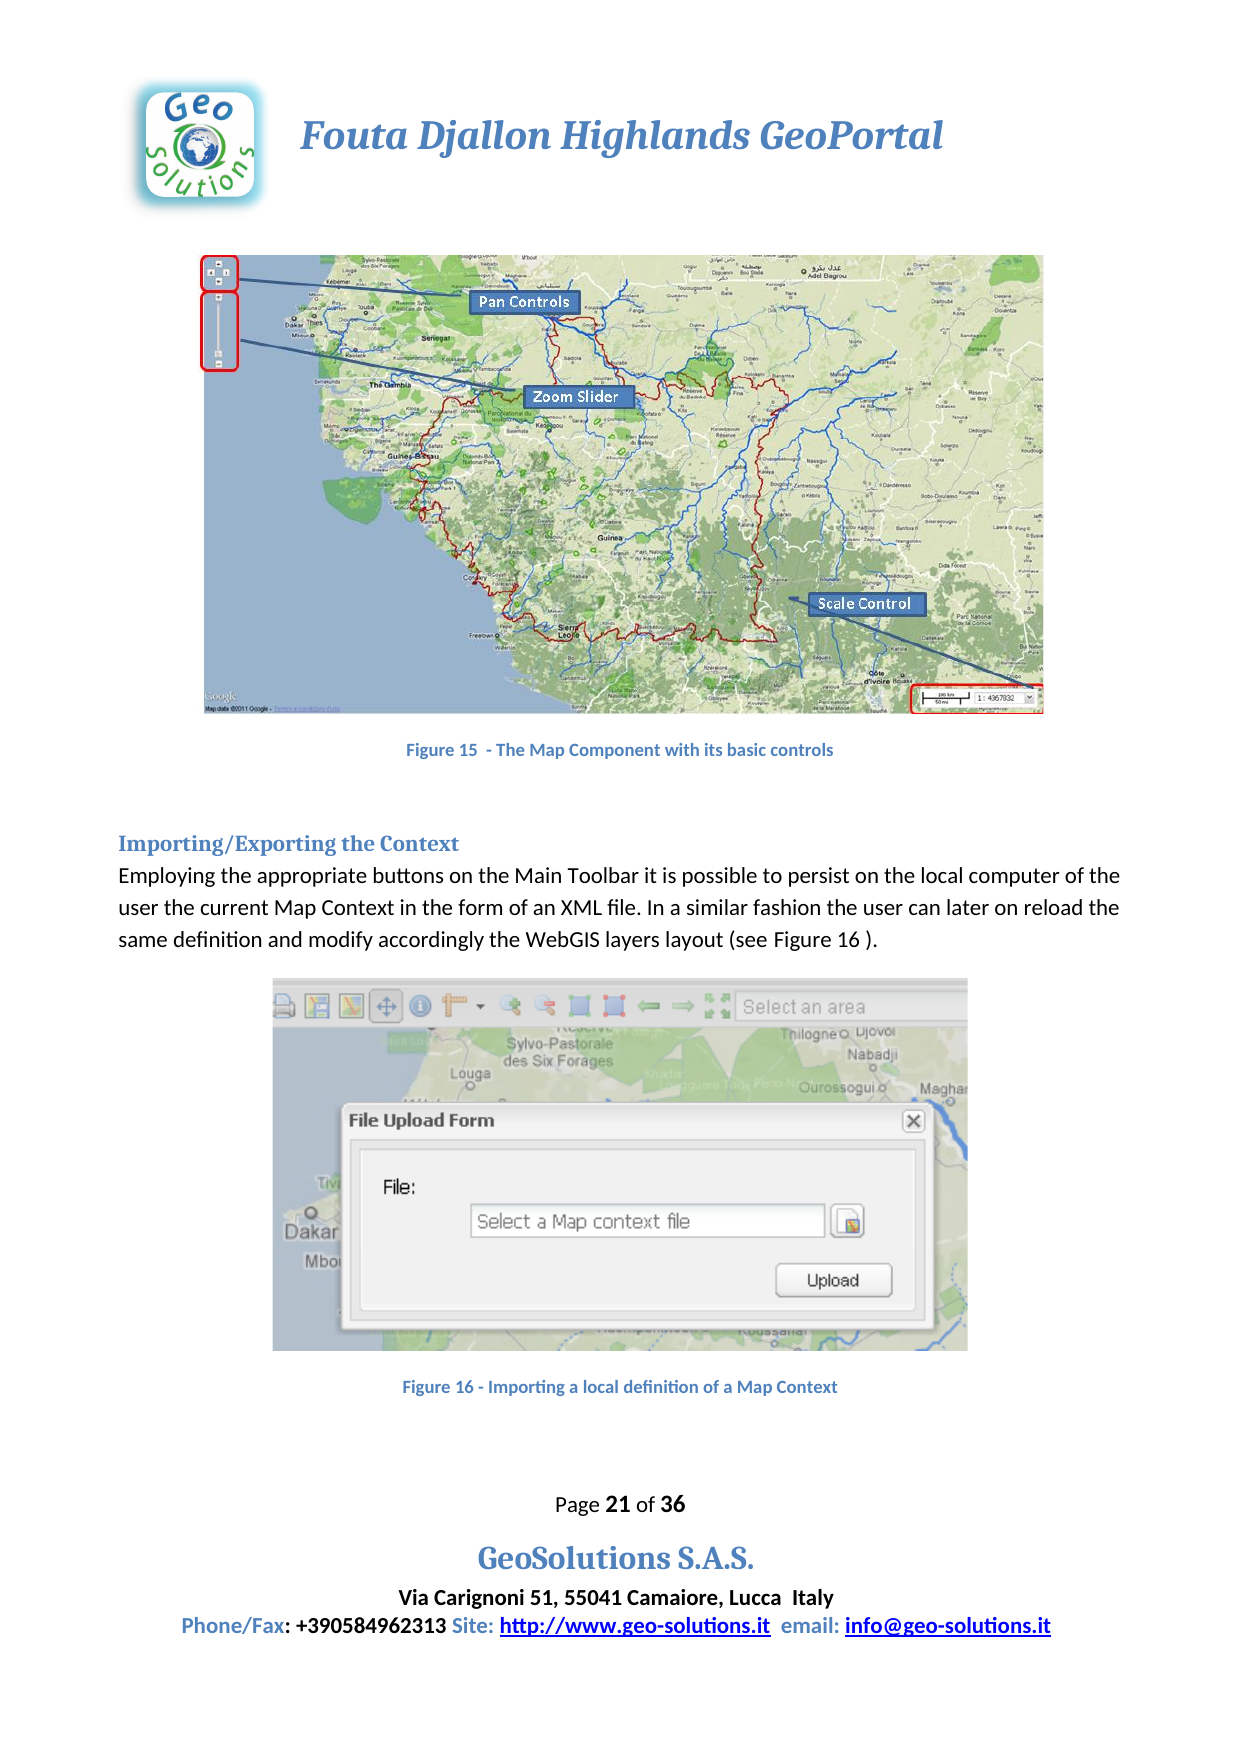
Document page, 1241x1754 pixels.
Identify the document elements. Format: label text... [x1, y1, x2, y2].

text Figure 16 - Importing a local definition of a Map Context [118, 1376, 1122, 1398]
picture [146, 92, 254, 197]
picture [196, 255, 1044, 714]
subtitle Importing/Exporting the Context [118, 831, 1122, 857]
text Figure 15 - The Map Component with its basic controls [118, 738, 1122, 761]
text Employing the appropriate buttons on the Main Toolbar it is possible to persist on the local computer of the user the current Map Context in the form of an XML file. In a similar fashion the user can later on reload the same definition and modify accordingly the WebGIS layers layout (see Figure 16 ). [118, 861, 1122, 953]
